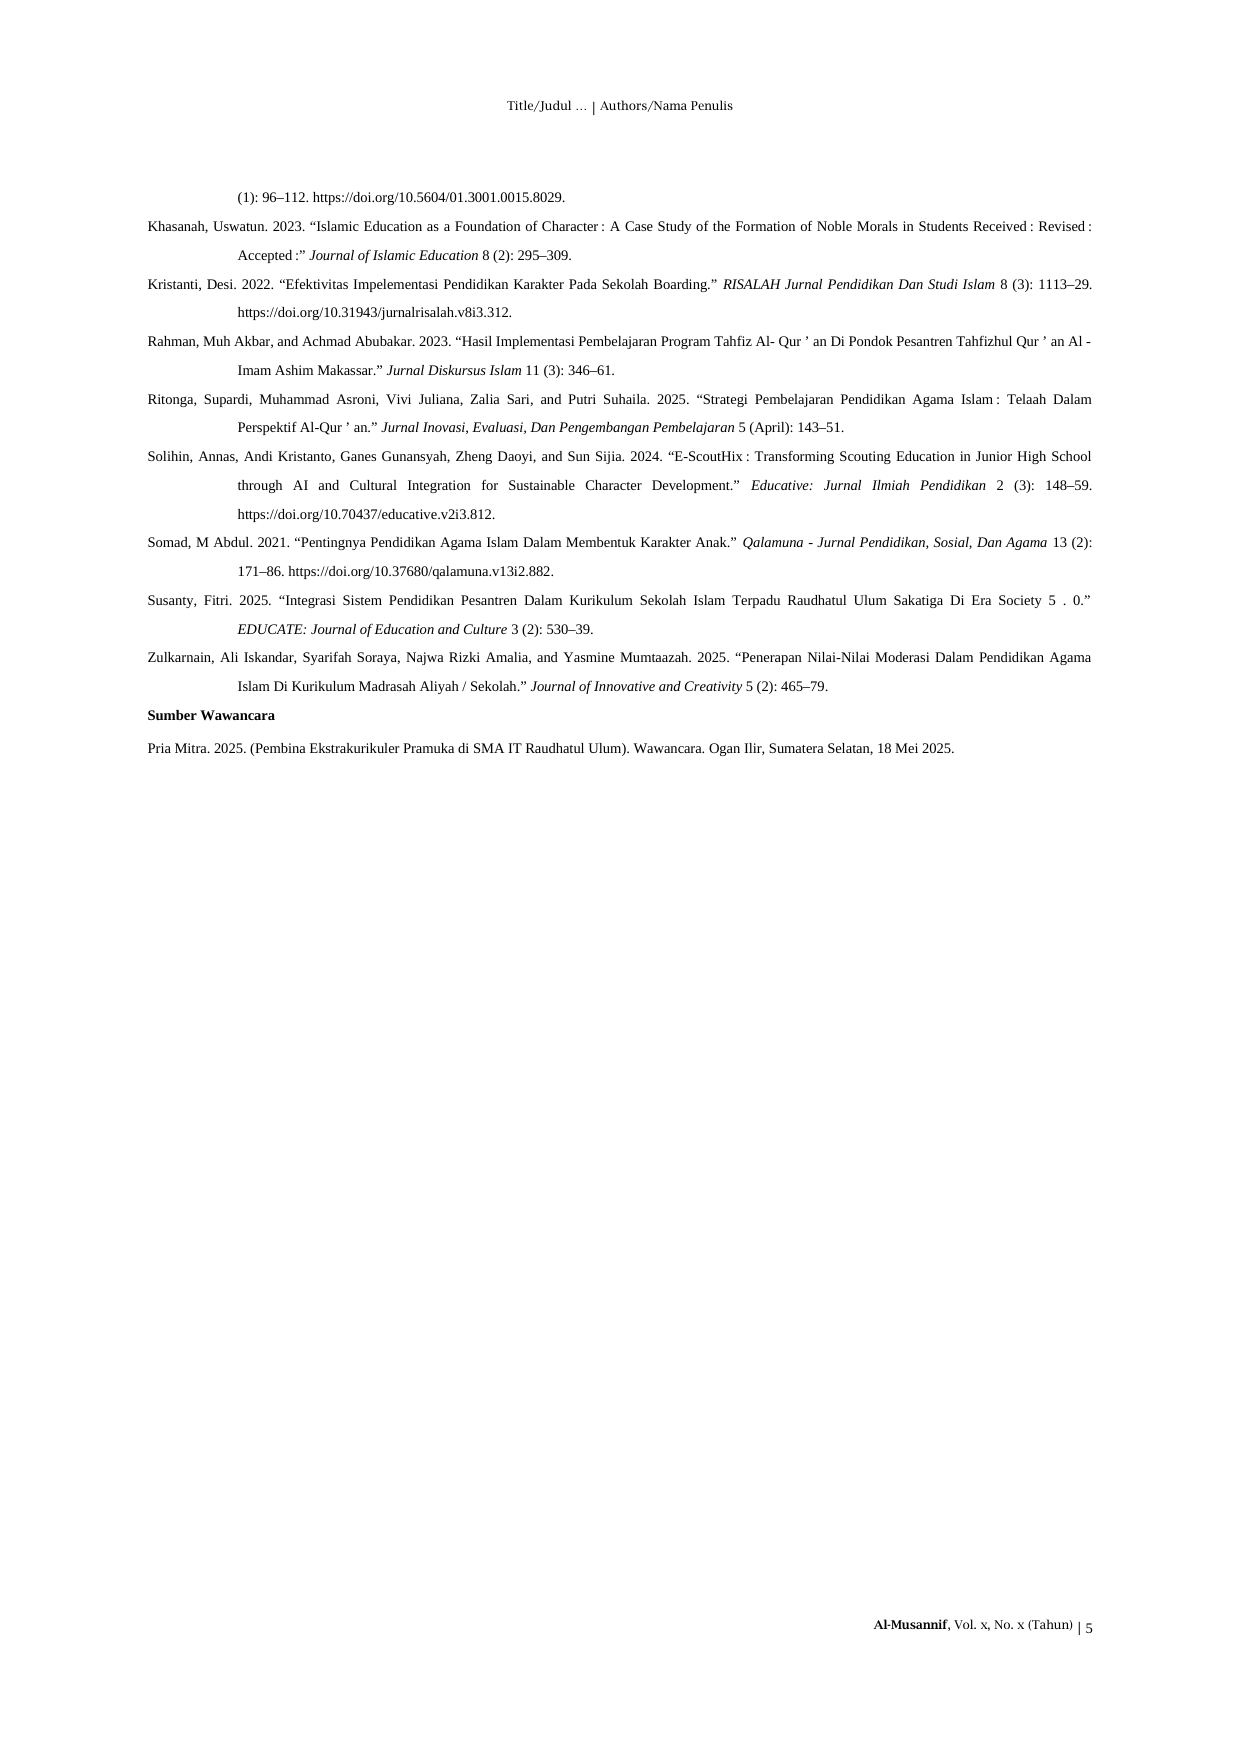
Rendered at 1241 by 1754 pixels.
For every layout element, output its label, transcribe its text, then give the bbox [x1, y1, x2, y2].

text Pria Mitra. 2025. (Pembina Ekstrakurikuler Pramuka di SMA IT Raudhatul Ulum). Wawancara. Ogan Ilir, Sumatera Selatan, 18 Mei 2025. [147, 728, 1092, 756]
text Kristanti, Desi. 2022. “Efektivitas Impelementasi Pendidikan Karakter Pada Sekolah Boarding.” RISALAH Jurnal Pendidikan Dan Studi Islam 8 (3): 1113–29. https://doi.org/10.31943/jurnalrisalah.v8i3.312. [147, 263, 1092, 321]
text Susanty, Fitri. 2025. “Integrasi Sistem Pendidikan Pesantren Dalam Kurikulum Sekolah Islam Terpadu Raudhatul Ulum Sakatiga Di Era Society 5 . 0.” EDUCATE: Journal of Education and Culture 3 (2): 530–39. [147, 580, 1092, 637]
text Zulkarnain, Ali Iskandar, Syarifah Soraya, Najwa Rizki Amalia, and Yasmine Mumtaazah. 2025. “Penerapan Nilai-Nilai Moderasi Dalam Pendidikan Agama Islam Di Kurikulum Madrasah Aliyah / Sekolah.” Journal of Innovative and Creativity 5 (2): 465–79. [147, 637, 1092, 695]
text Solihin, Annas, Andi Kristanto, Ganes Gunansyah, Zheng Daoyi, and Sun Sijia. 2024. “E-ScoutHix : Transforming Scouting Education in Junior High School through AI and Cultural Integration for Sustainable Character Development.” Educative: Jurnal Ilmiah Pendidikan 2 (3): 148–59. https://doi.org/10.70437/educative.v2i3.812. [147, 436, 1092, 522]
text Sumber Wawancara [147, 695, 1092, 723]
text Rahman, Muh Akbar, and Achmad Abubakar. 2023. “Hasil Implementasi Pembelajaran Program Tahfiz Al- Qur ’ an Di Pondok Pesantren Tahfizhul Qur ’ an Al -Imam Ashim Makassar.” Jurnal Diskursus Islam 11 (3): 346–61. [147, 321, 1092, 378]
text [147, 177, 1092, 206]
text Khasanah, Uswatun. 2023. “Islamic Education as a Foundation of Character : A Case Study of the Formation of Noble Morals in Students Received : Revised : Accepted :” Journal of Islamic Education 8 (2): 295–309. [147, 206, 1092, 263]
text Ritonga, Supardi, Muhammad Asroni, Vivi Juliana, Zalia Sari, and Putri Suhaila. 2025. “Strategi Pembelajaran Pendidikan Agama Islam : Telaah Dalam Perspektif Al-Qur ’ an.” Jurnal Inovasi, Evaluasi, Dan Pengembangan Pembelajaran 5 (April): 143–51. [147, 378, 1092, 436]
text Somad, M Abdul. 2021. “Pentingnya Pendidikan Agama Islam Dalam Membentuk Karakter Anak.” Qalamuna - Jurnal Pendidikan, Sosial, Dan Agama 13 (2): 171–86. https://doi.org/10.37680/qalamuna.v13i2.882. [147, 522, 1092, 580]
